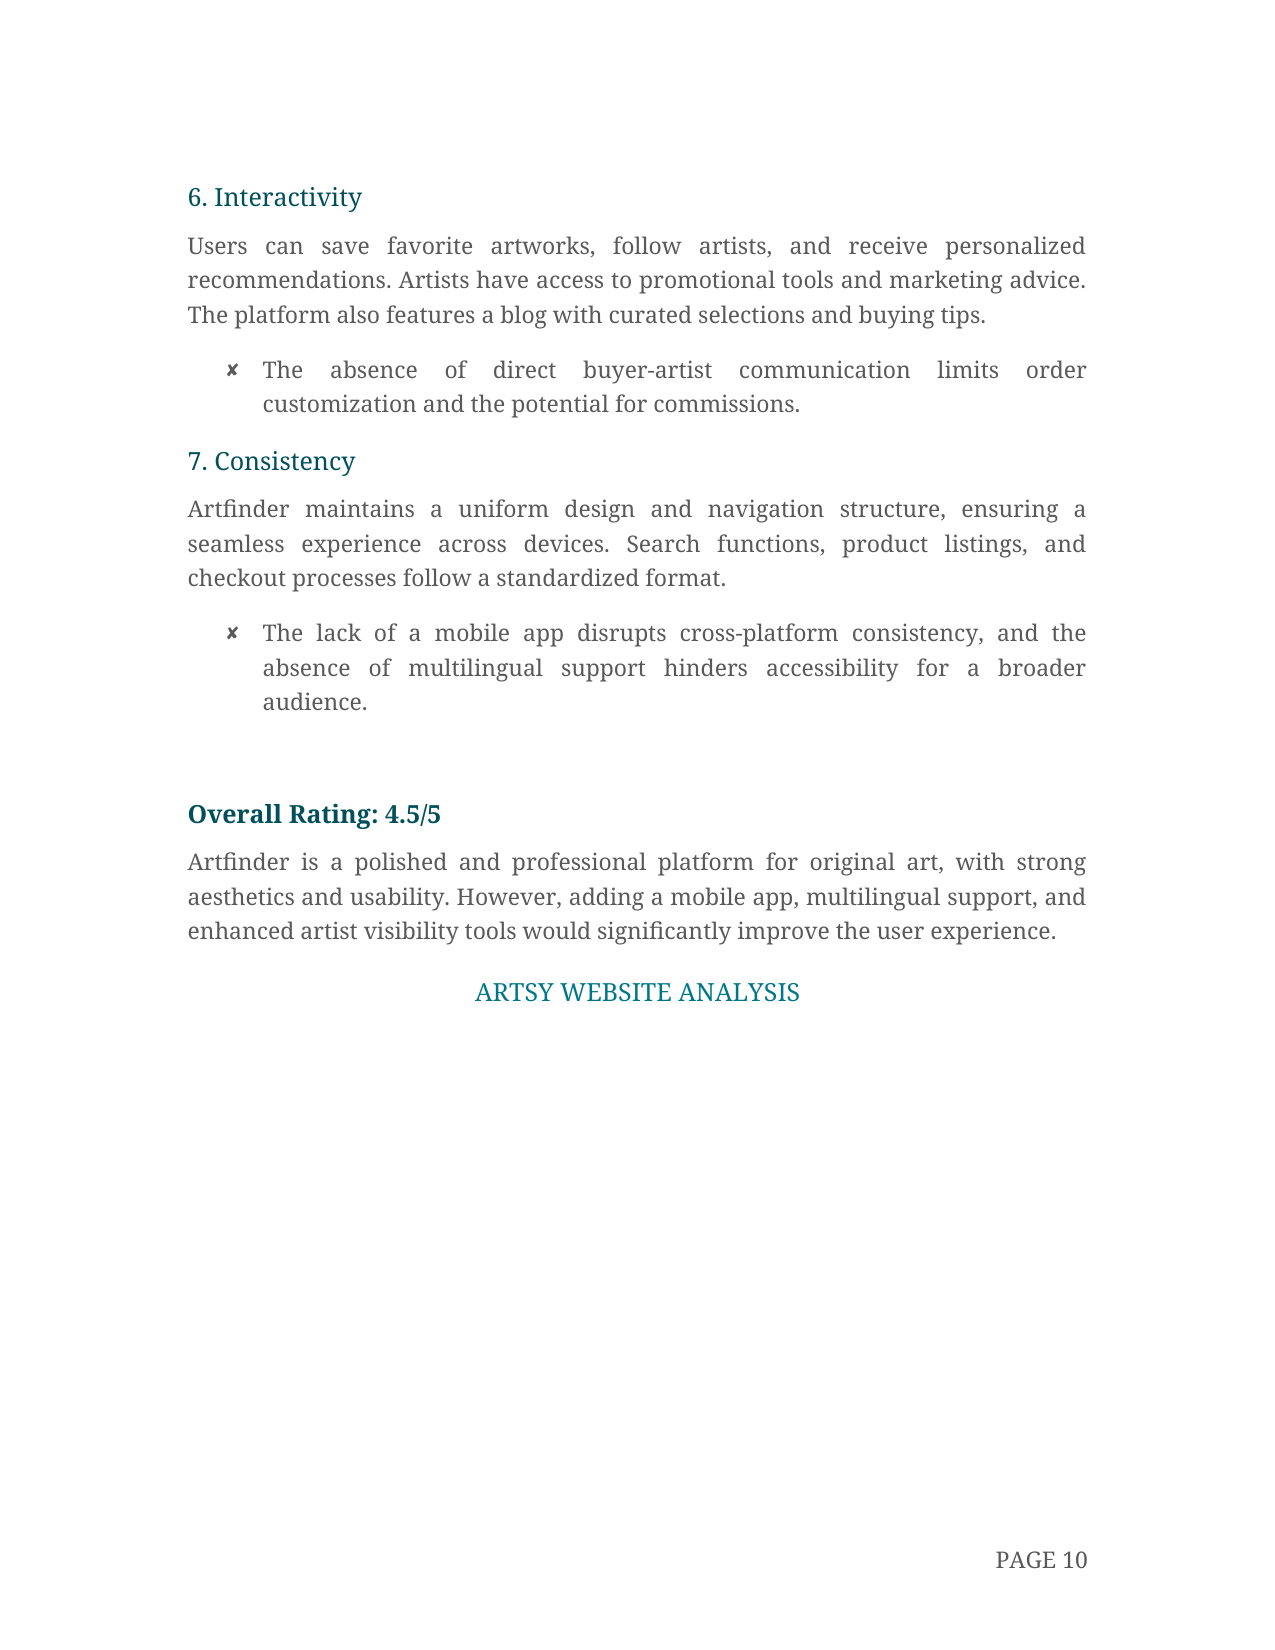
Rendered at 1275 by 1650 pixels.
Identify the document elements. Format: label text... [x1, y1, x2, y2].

text Artfinder is a polished and professional platform for original art, with strong aesthetics and usability. However, adding a mobile app, multilingual support, and enhanced artist visibility tools would significantly improve the user experience. [187, 846, 1087, 946]
text Users can save favorite artworks, follow artists, and receive personalized recommendations. Artists have access to promotional tools and marketing advice. The platform also features a blog with curated selections and buying tips. [187, 230, 1087, 330]
subtitle 7. Consistency [187, 443, 1087, 477]
list The lack of a mobile app disrupts cross-platform consistency, and the absence of multilingual support hinders accessibility for a broader audience. [225, 617, 1087, 717]
text Artfinder maintains a uniform design and navigation structure, ensuring a seamless experience across devices. Search functions, product listings, and checkout processes follow a standardized format. [187, 493, 1087, 593]
subtitle 6. Interactivity [187, 180, 1087, 214]
list The absence of direct buyer-artist communication limits order customization and the potential for commissions. [225, 354, 1087, 419]
subtitle Overall Rating: 4.5/5 [187, 796, 1087, 831]
subtitle ARTSY WEBSITE ANALYSIS [187, 974, 1087, 1008]
